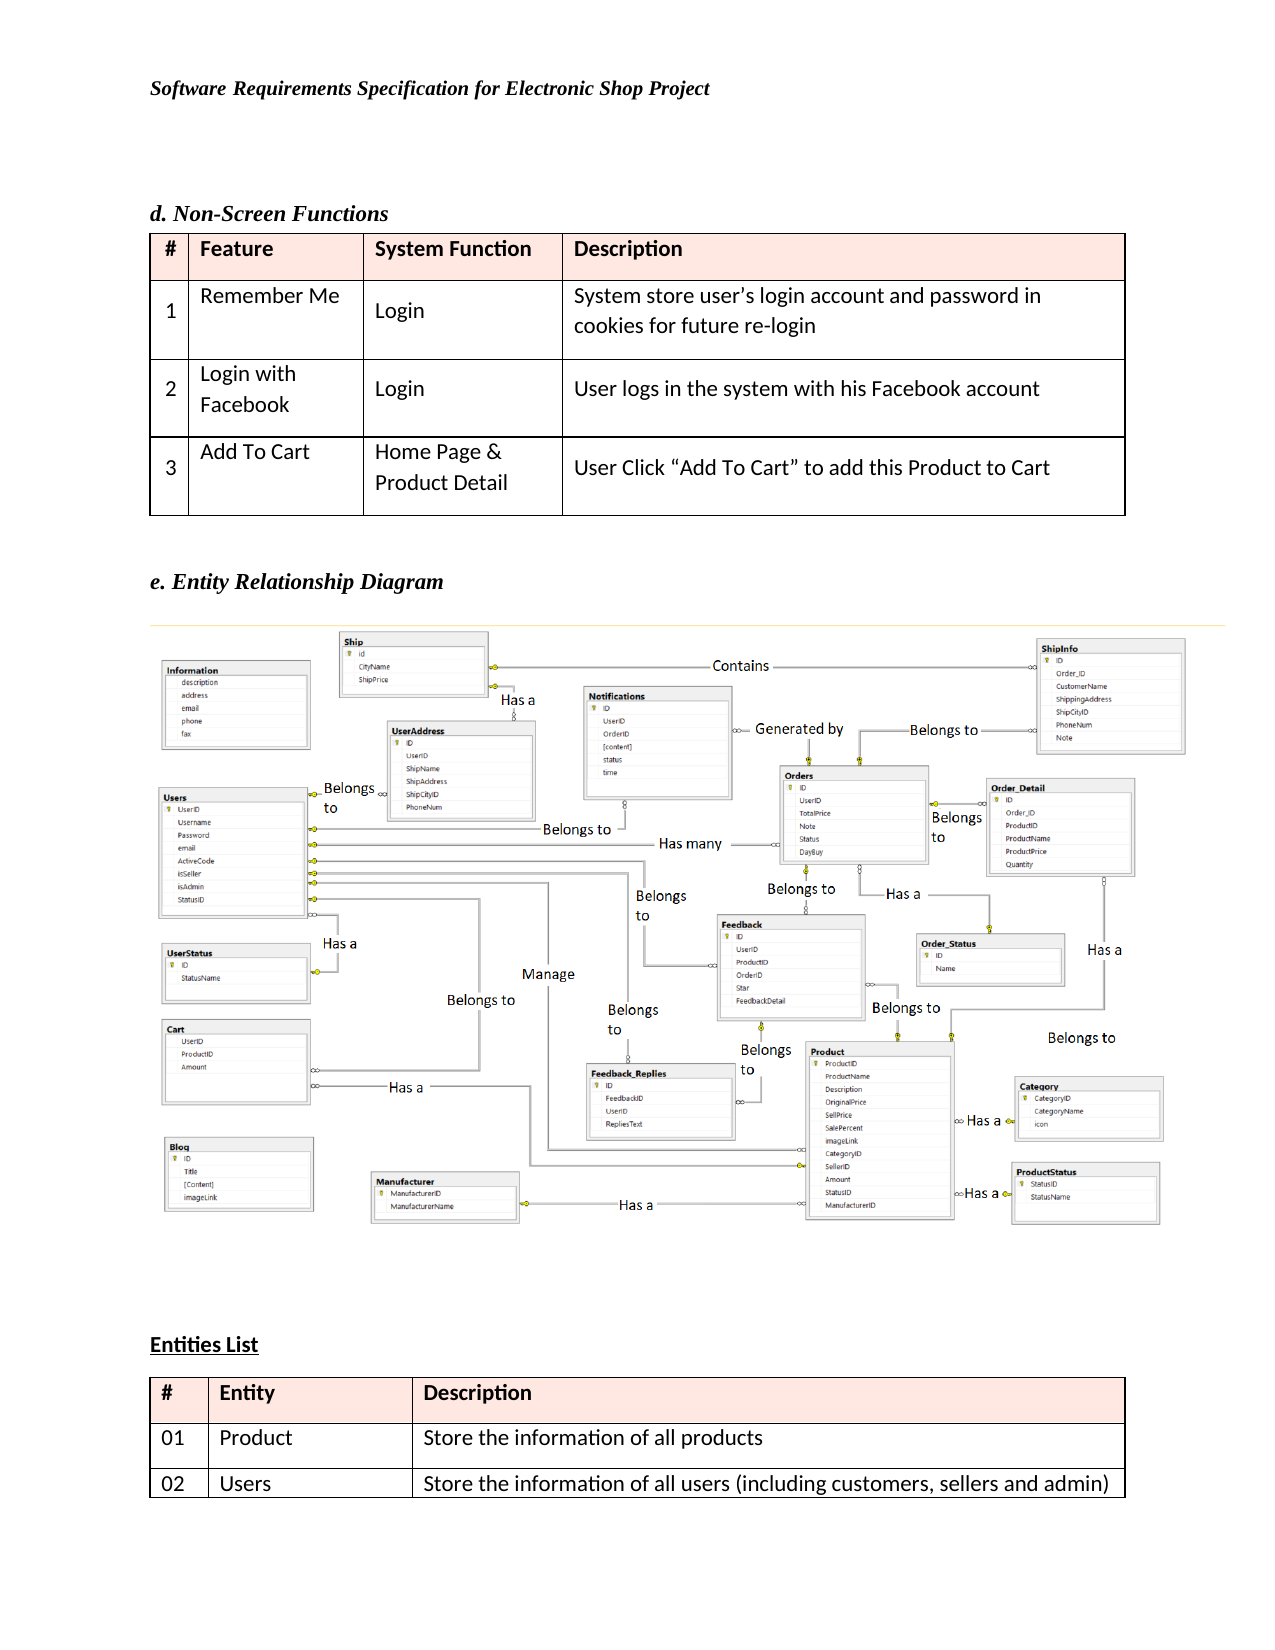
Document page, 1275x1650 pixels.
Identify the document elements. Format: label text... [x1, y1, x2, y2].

table_cell Remember Me [189, 281, 363, 358]
table_header Description [413, 1378, 1124, 1422]
table_cell User logs in the system with his Facebook account [563, 360, 1124, 436]
table_header Description [563, 234, 1124, 280]
table_header System Function [364, 234, 562, 280]
table_cell 01 [151, 1424, 208, 1468]
table_header Feature [189, 234, 363, 280]
picture [150, 625, 1226, 1228]
table_cell 2 [151, 360, 188, 436]
subtitle e. Entity Relationship Diagram [150, 571, 1125, 594]
table_cell User Click “Add To Cart” to add this Product to Cart [563, 438, 1124, 514]
table_cell Store the information of all products [413, 1424, 1124, 1468]
subtitle d. Non-Screen Functions [150, 203, 1125, 226]
table_cell 3 [151, 438, 188, 514]
text Entities List [150, 1330, 1125, 1358]
table_cell Login [364, 281, 562, 358]
table_cell Add To Cart [189, 438, 363, 514]
table_cell Login [364, 360, 562, 436]
table_cell 1 [151, 281, 188, 358]
table_cell 02 [151, 1469, 208, 1497]
table_cell Login with Facebook [189, 360, 363, 436]
table_cell Users [209, 1469, 412, 1497]
table_cell System store user’s login account and password in cookies for future re-login [563, 281, 1124, 358]
table_header # [151, 234, 188, 280]
table_cell Product [209, 1424, 412, 1468]
table_header # [151, 1378, 208, 1422]
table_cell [413, 1469, 1124, 1497]
table_cell Home Page & Product Detail [364, 438, 562, 514]
table_header Entity [209, 1378, 412, 1422]
